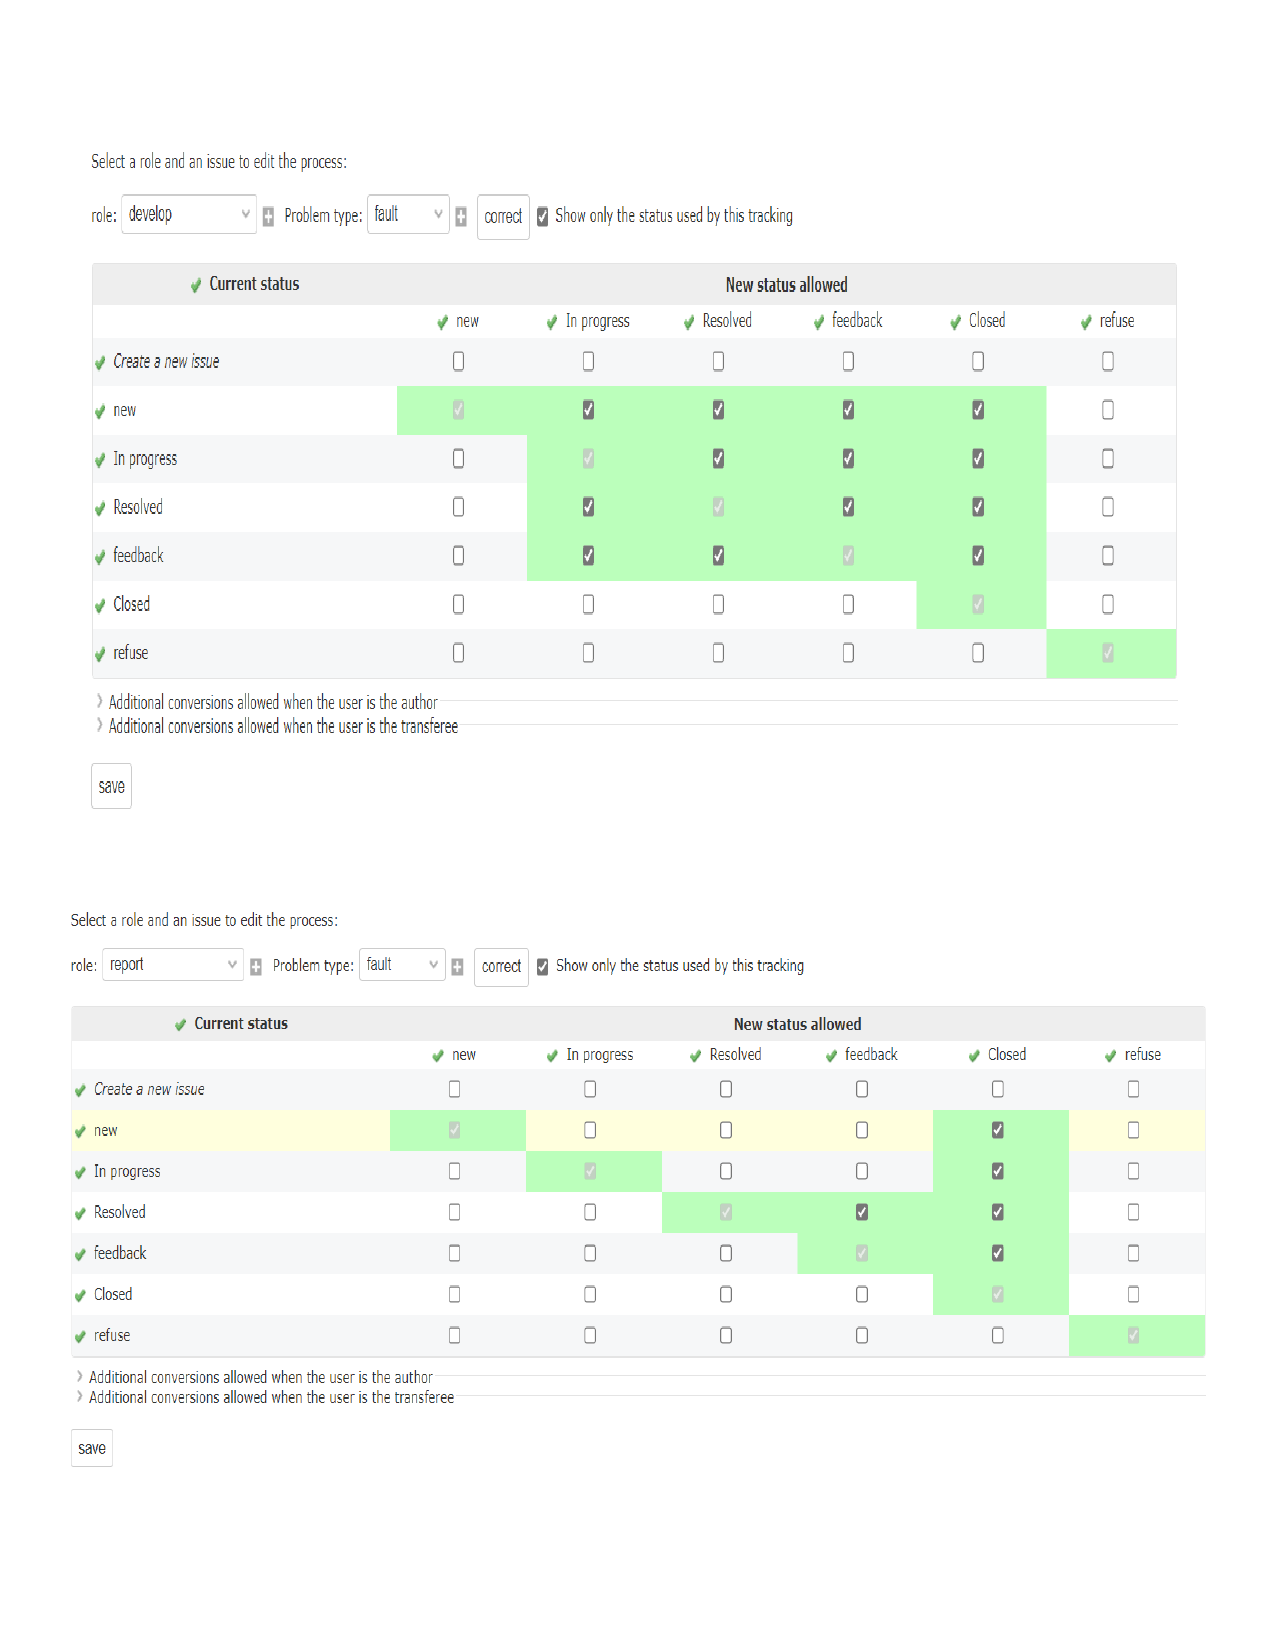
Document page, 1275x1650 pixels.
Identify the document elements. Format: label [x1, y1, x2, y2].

picture [85, 150, 1190, 820]
picture [65, 903, 1215, 1479]
